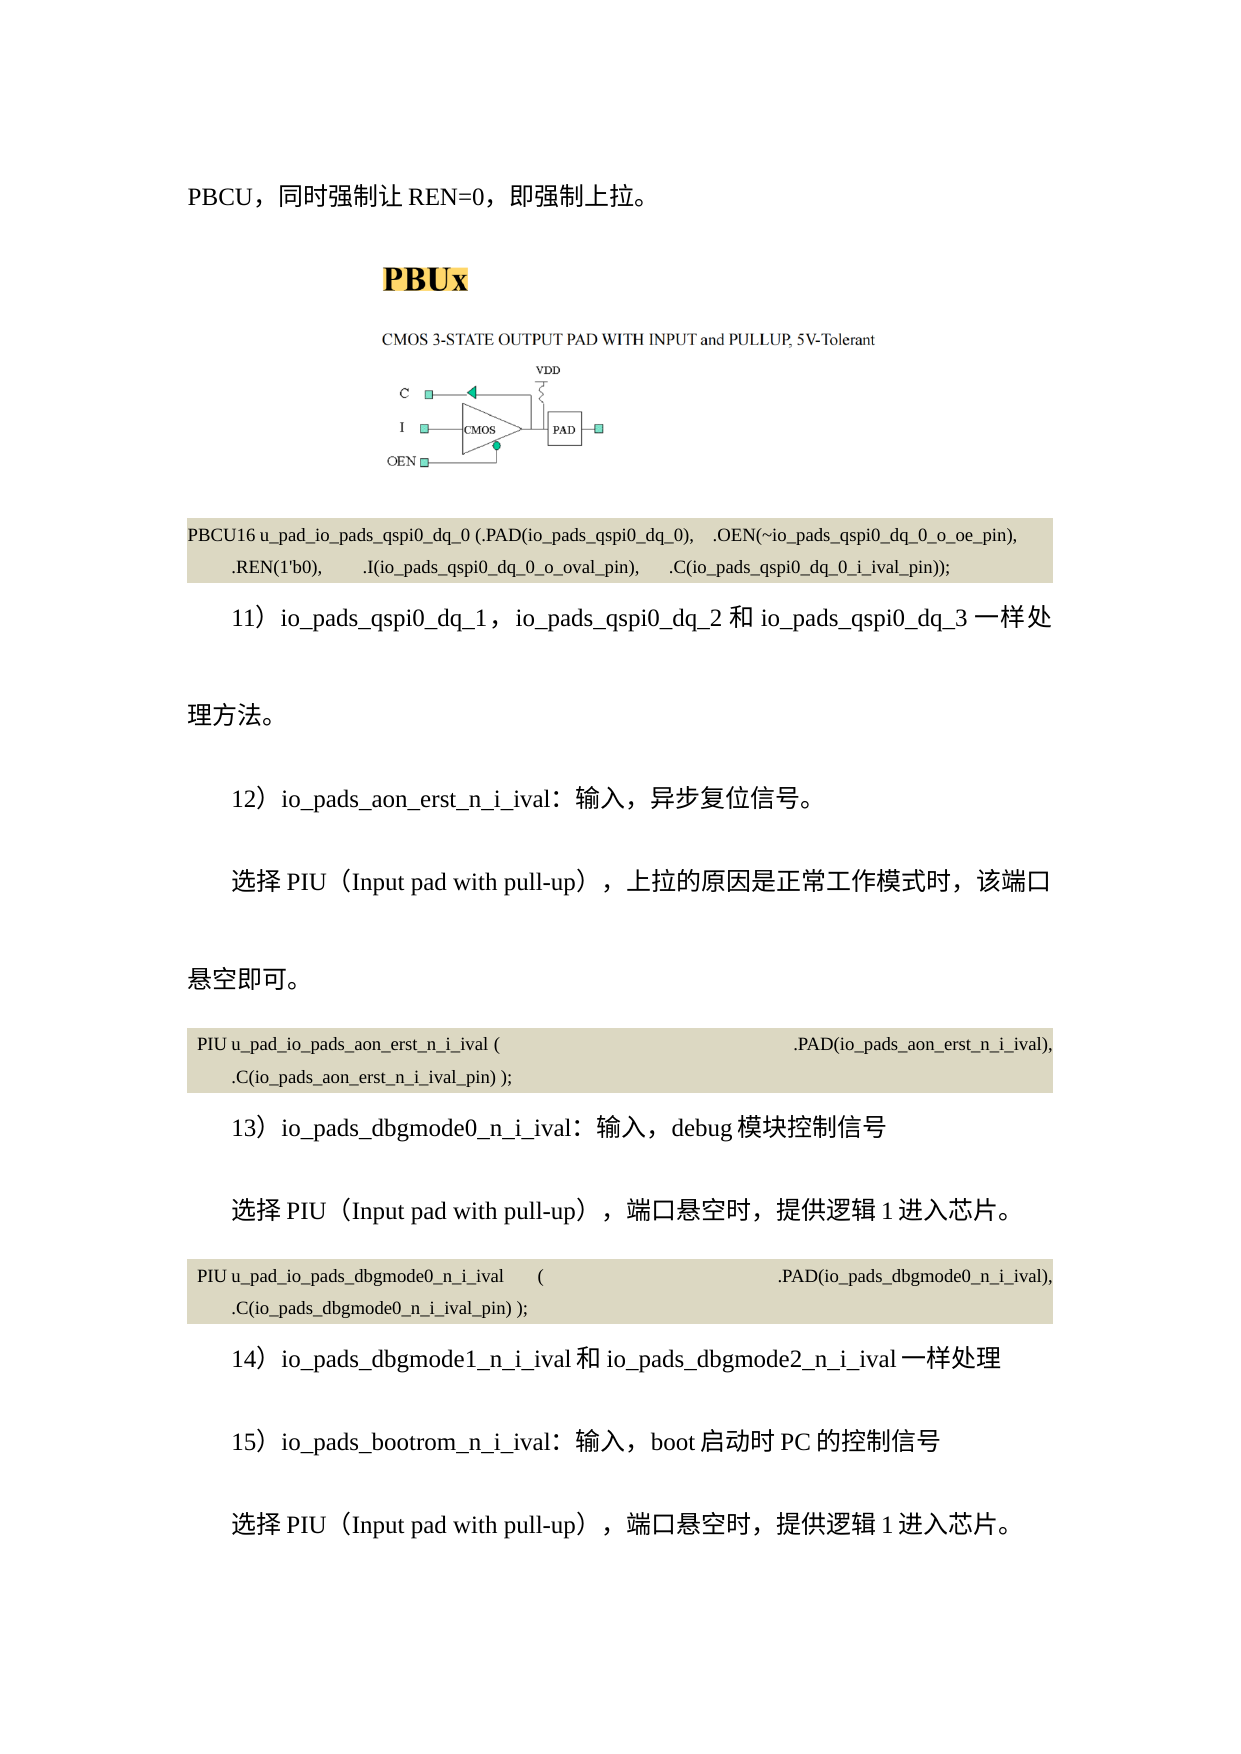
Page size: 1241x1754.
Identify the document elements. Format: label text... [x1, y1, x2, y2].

list 选择PIU（Input pad with pull-up），端口悬空时，提供逻辑1进入芯片。 [231, 1176, 1053, 1241]
picture [350, 245, 890, 479]
list io_pads_dbgmode0_n_i_ival：输入，debug模块控制信号 [187, 1093, 1053, 1158]
list 选择PIU（Input pad with pull-up），端口悬空时，提供逻辑1进入芯片。 [231, 1490, 1053, 1555]
list PIU u_pad_io_pads_aon_erst_n_i_ival ( .PAD(io_pads_aon_erst_n_i_ival), .C(io_pads_aon_erst_n_i_ival_pin) ); [187, 1028, 1053, 1093]
list PBCU16 u_pad_io_pads_qspi0_dq_0 (.PAD(io_pads_qspi0_dq_0), .OEN(~io_pads_qspi0_dq_0_o_oe_pin), .REN(1'b0), .I(io_pads_qspi0_dq_0_o_oval_pin), .C(io_pads_qspi0_dq_0_i_ival_pin)); [187, 518, 1053, 583]
list PIU u_pad_io_pads_dbgmode0_n_i_ival ( .PAD(io_pads_dbgmode0_n_i_ival), .C(io_pads_dbgmode0_n_i_ival_pin) ); [187, 1259, 1053, 1324]
list io_pads_dbgmode1_n_i_ival和io_pads_dbgmode2_n_i_ival一样处理 [187, 1324, 1053, 1389]
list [187, 162, 1053, 227]
list io_pads_qspi0_dq_1，io_pads_qspi0_dq_2和io_pads_qspi0_dq_3一样处理方法。 [187, 583, 1053, 746]
list io_pads_aon_erst_n_i_ival：输入，异步复位信号。 [187, 764, 1053, 829]
list io_pads_bootrom_n_i_ival：输入，boot启动时PC的控制信号 [187, 1407, 1053, 1472]
list 选择PIU（Input pad with pull-up），上拉的原因是正常工作模式时，该端口悬空即可。 [187, 847, 1053, 1010]
